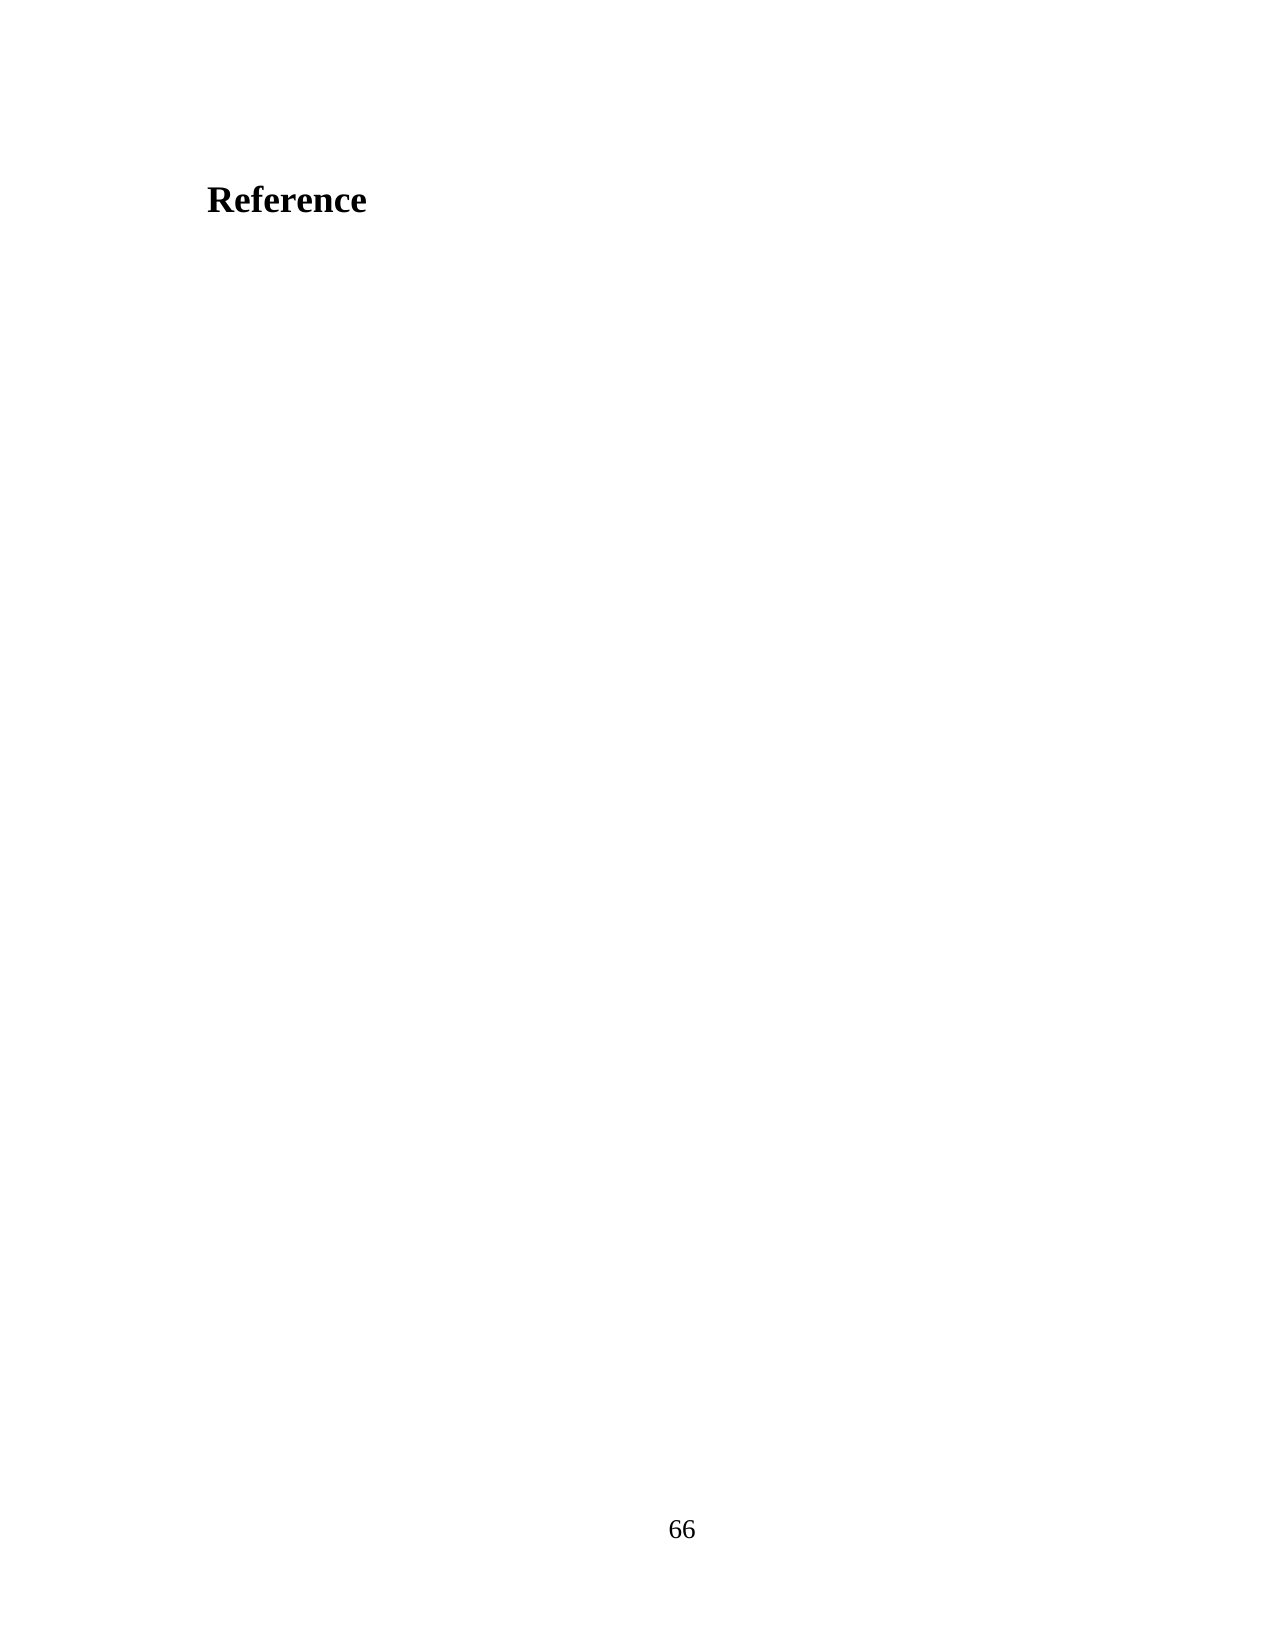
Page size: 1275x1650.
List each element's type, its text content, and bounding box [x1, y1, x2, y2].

text Reference [207, 177, 1157, 220]
